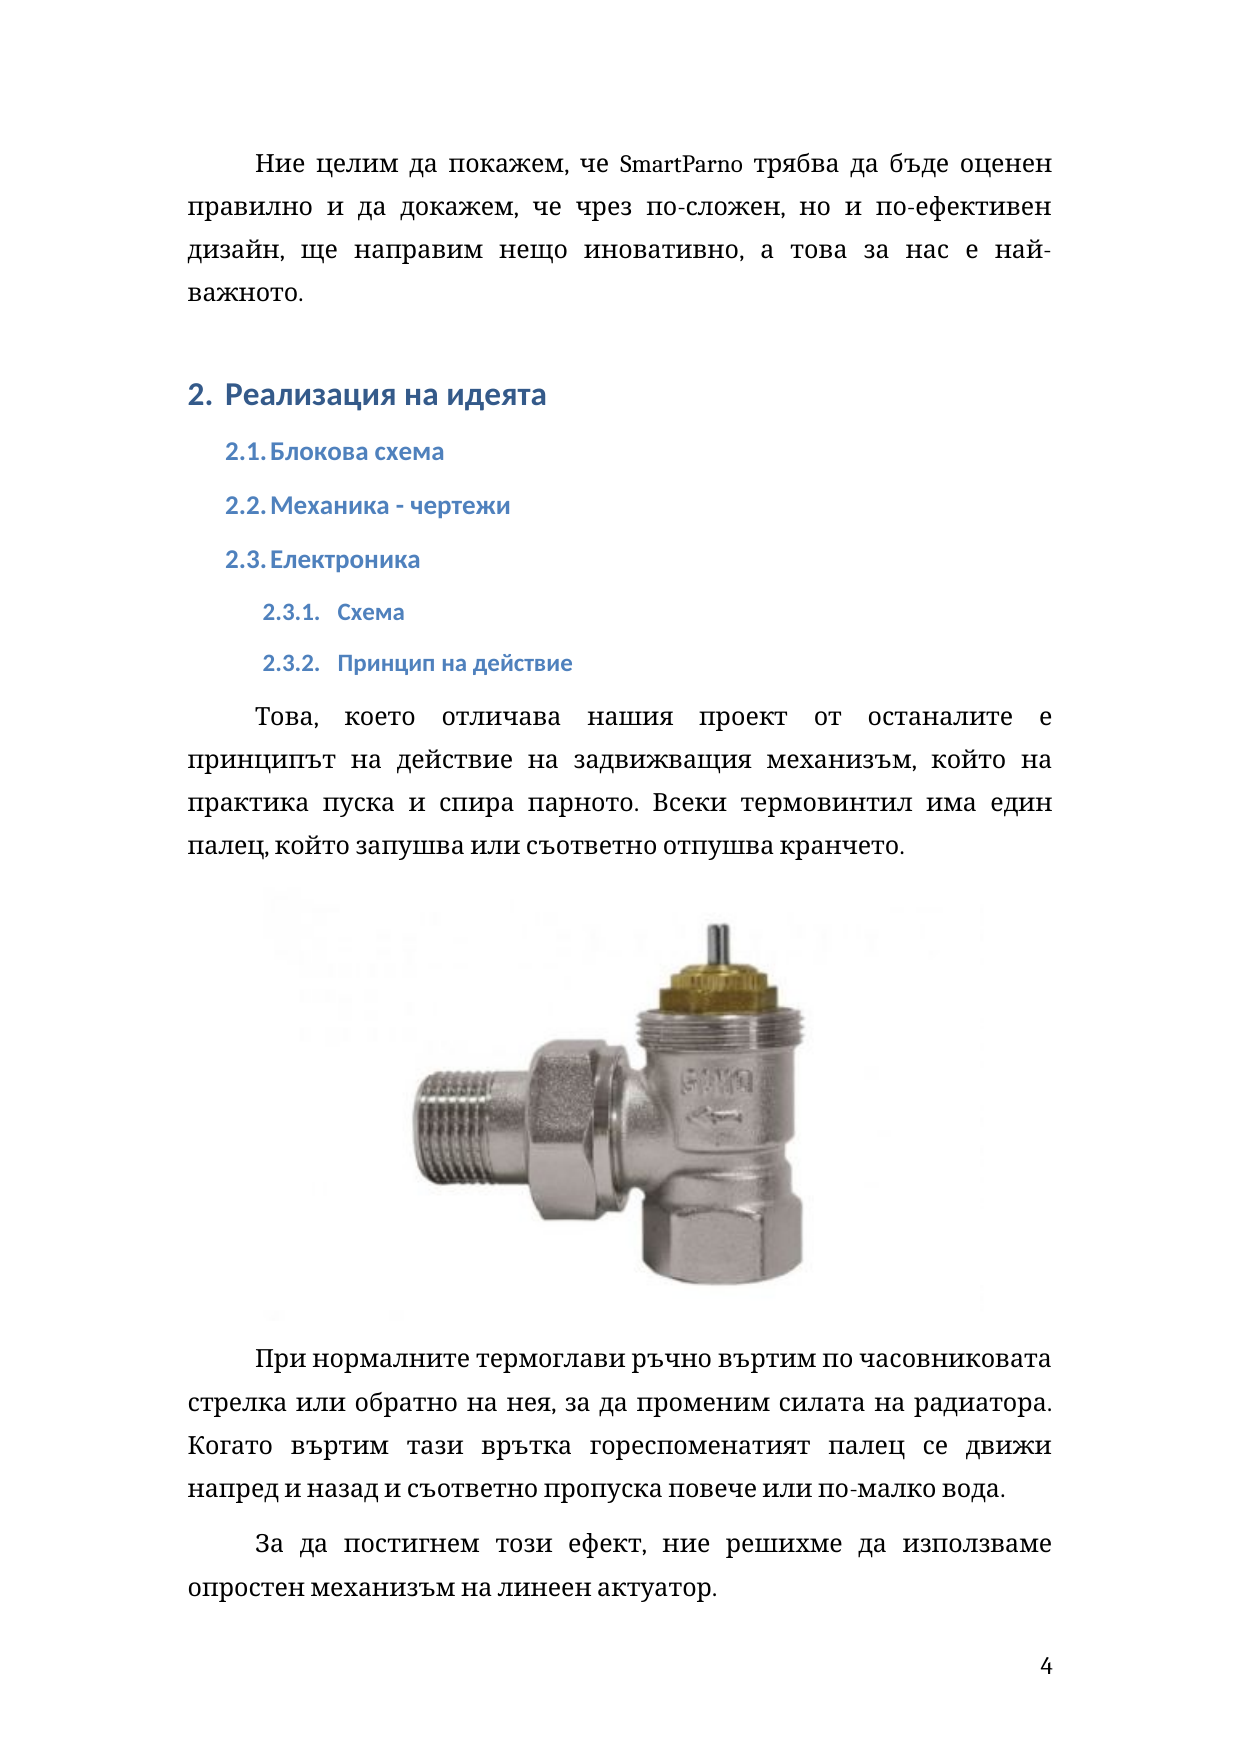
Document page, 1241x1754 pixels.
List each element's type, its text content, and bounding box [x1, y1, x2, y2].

subtitle Блокова схема [225, 434, 1053, 467]
subtitle Механика - чертежи [225, 488, 1053, 521]
text За да постигнем този ефект, ние решихме да използваме опростен механизъм на линеен актуатор. [187, 1530, 1053, 1602]
subtitle Реализация на идеята [187, 372, 1053, 413]
subtitle Електроника [225, 542, 1053, 575]
text Това, което отличава нашия проект от останалите е принципът на действие на задвижващия механизъм, който на практика пуска и спира парното. Всеки термовинтил има един палец, който запушва или съответно отпушва кранчето. [187, 702, 1053, 861]
text При нормалните термоглави ръчно въртим по часовниковата стрелка или обратно на нея, за да променим силата на радиатора. Когато въртим тази врътка гореспоменатият палец се движи напред и назад и съответно пропуска повече или по-малко вода. [187, 1345, 1053, 1503]
subtitle Схема [262, 596, 1053, 626]
text Ние целим да покажем, че SmartParno трябва да бъде оценен правилно и да докажем, че чрез по-сложен, но и по-ефективен дизайн, ще направим нещо иновативно, а това за нас е най-важното. [187, 150, 1053, 308]
picture [262, 887, 984, 1321]
subtitle Принцип на действие [262, 647, 1053, 677]
